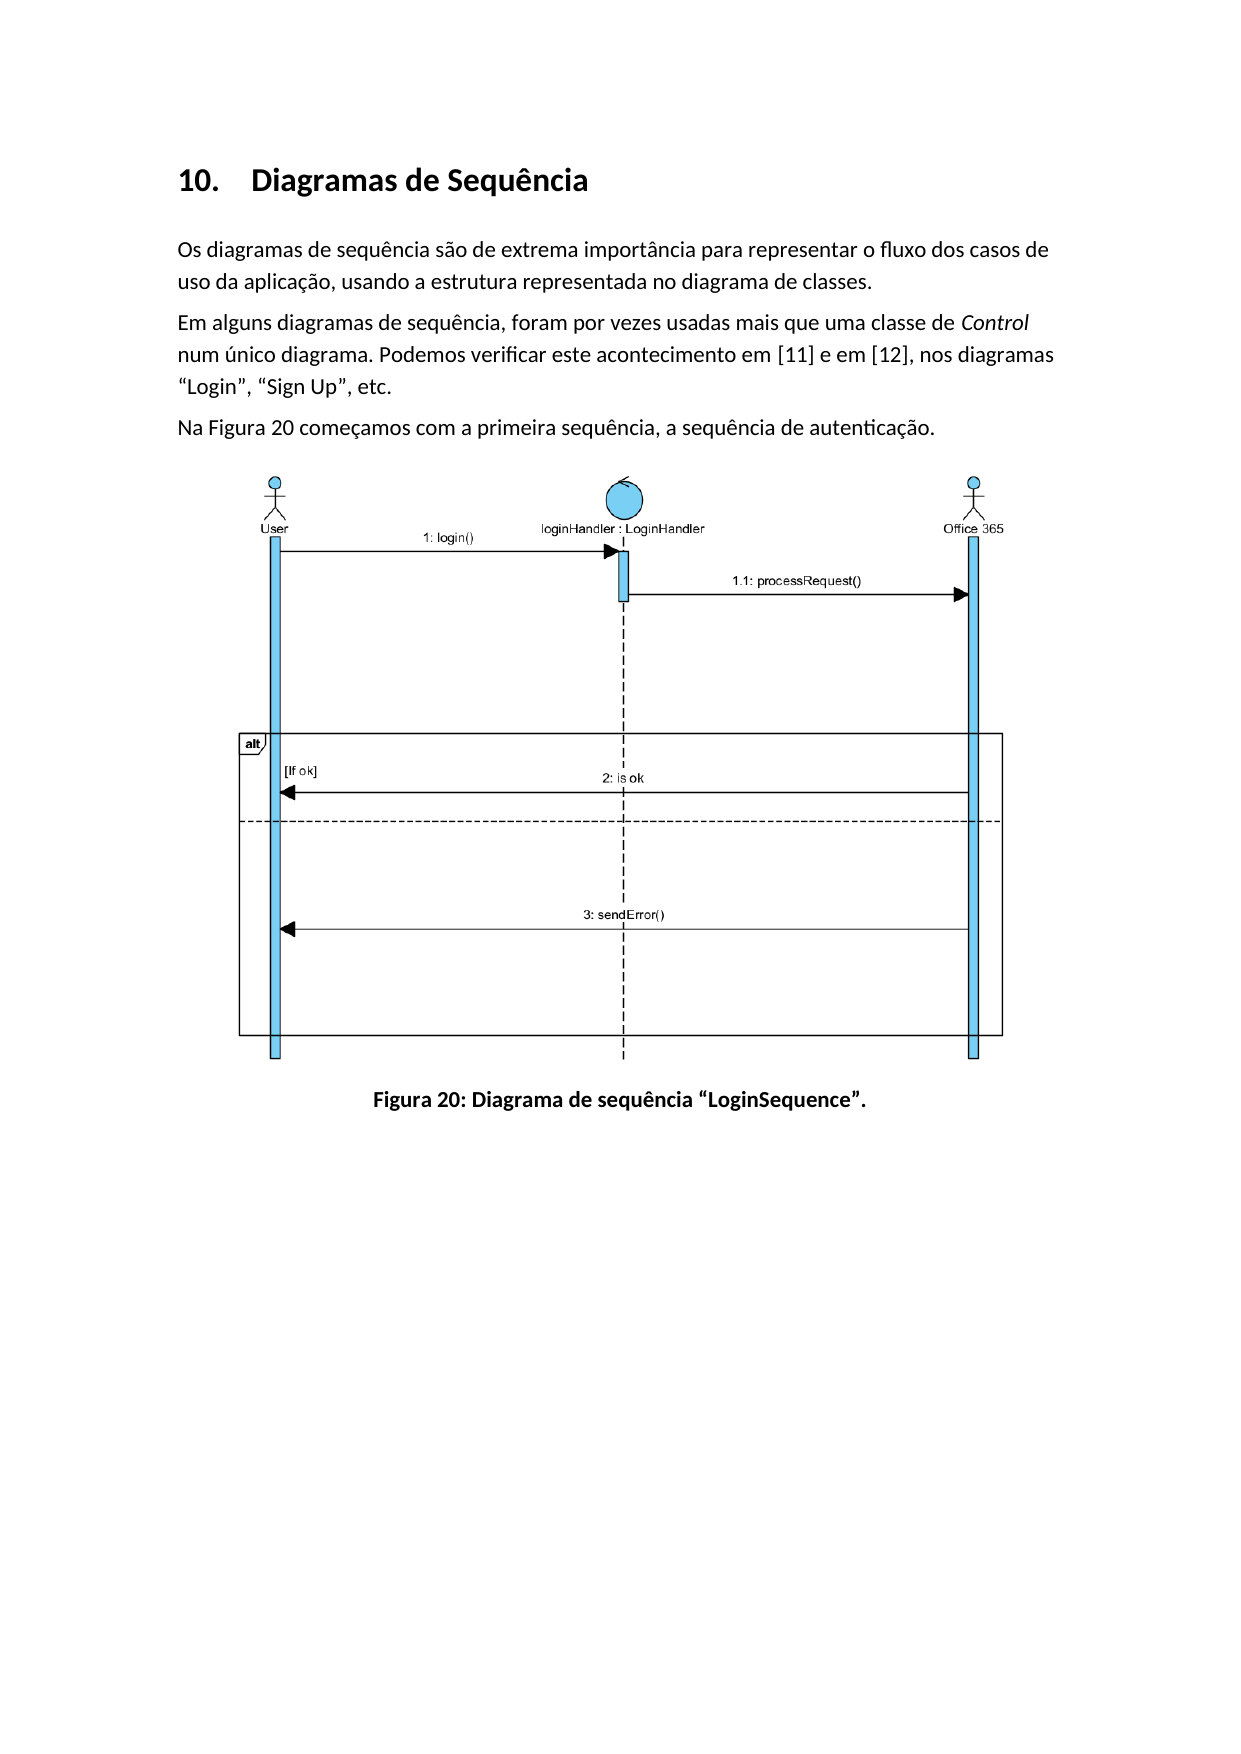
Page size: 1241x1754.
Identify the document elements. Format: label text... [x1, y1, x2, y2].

text Na Figura 20 começamos com a primeira sequência, a sequência de autenticação. [177, 413, 1063, 441]
subtitle Diagramas de Sequência [177, 159, 1063, 200]
text Os diagramas de sequência são de extrema importância para representar o fluxo dos casos de uso da aplicação, usando a estrutura representada no diagrama de classes. [177, 235, 1063, 295]
text Figura 20: Diagrama de sequência “LoginSequence”. [177, 1085, 1063, 1113]
text Em alguns diagramas de sequência, foram por vezes usadas mais que uma classe de Control num único diagrama. Podemos verificar este acontecimento em e em , nos diagramas “Login”, “Sign Up”, etc. [177, 308, 1063, 400]
picture [213, 453, 1027, 1073]
